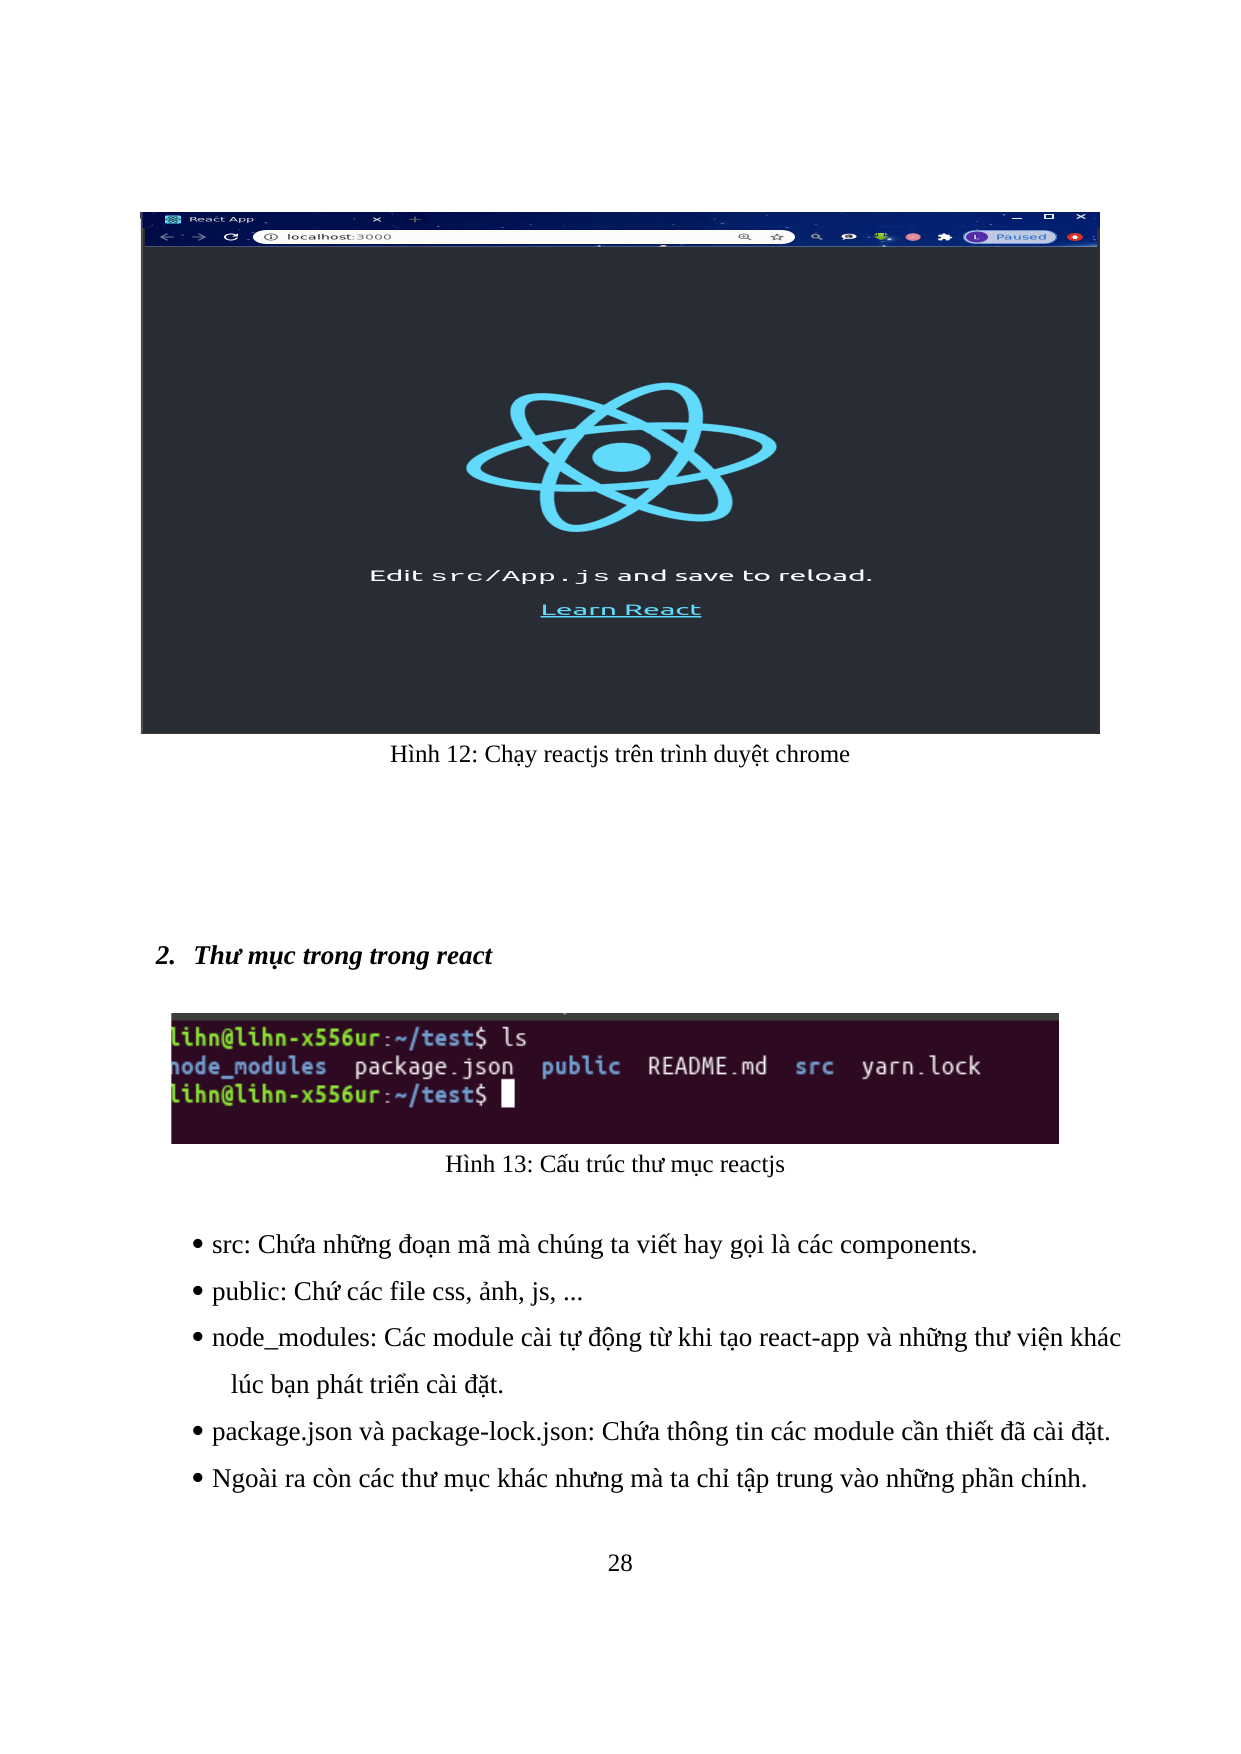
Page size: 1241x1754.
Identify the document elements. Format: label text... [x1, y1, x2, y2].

picture [140, 212, 1100, 734]
list public: Chứ các file css, ảnh, js, ... [193, 1275, 1122, 1306]
picture [171, 1013, 1059, 1144]
list node_modules: Các module cài tự động từ khi tạo react-app và những thư viện khác lúc bạn phát triển cài đặt. [193, 1322, 1122, 1399]
list src: Chứa những đoạn mã mà chúng ta viết hay gọi là các components. [193, 1228, 1122, 1259]
list package.json và package-lock.json: Chứa thông tin các module cần thiết đã cài đặt. [193, 1415, 1122, 1446]
list Ngoài ra còn các thư mục khác nhưng mà ta chỉ tập trung vào những phần chính. [193, 1462, 1122, 1493]
